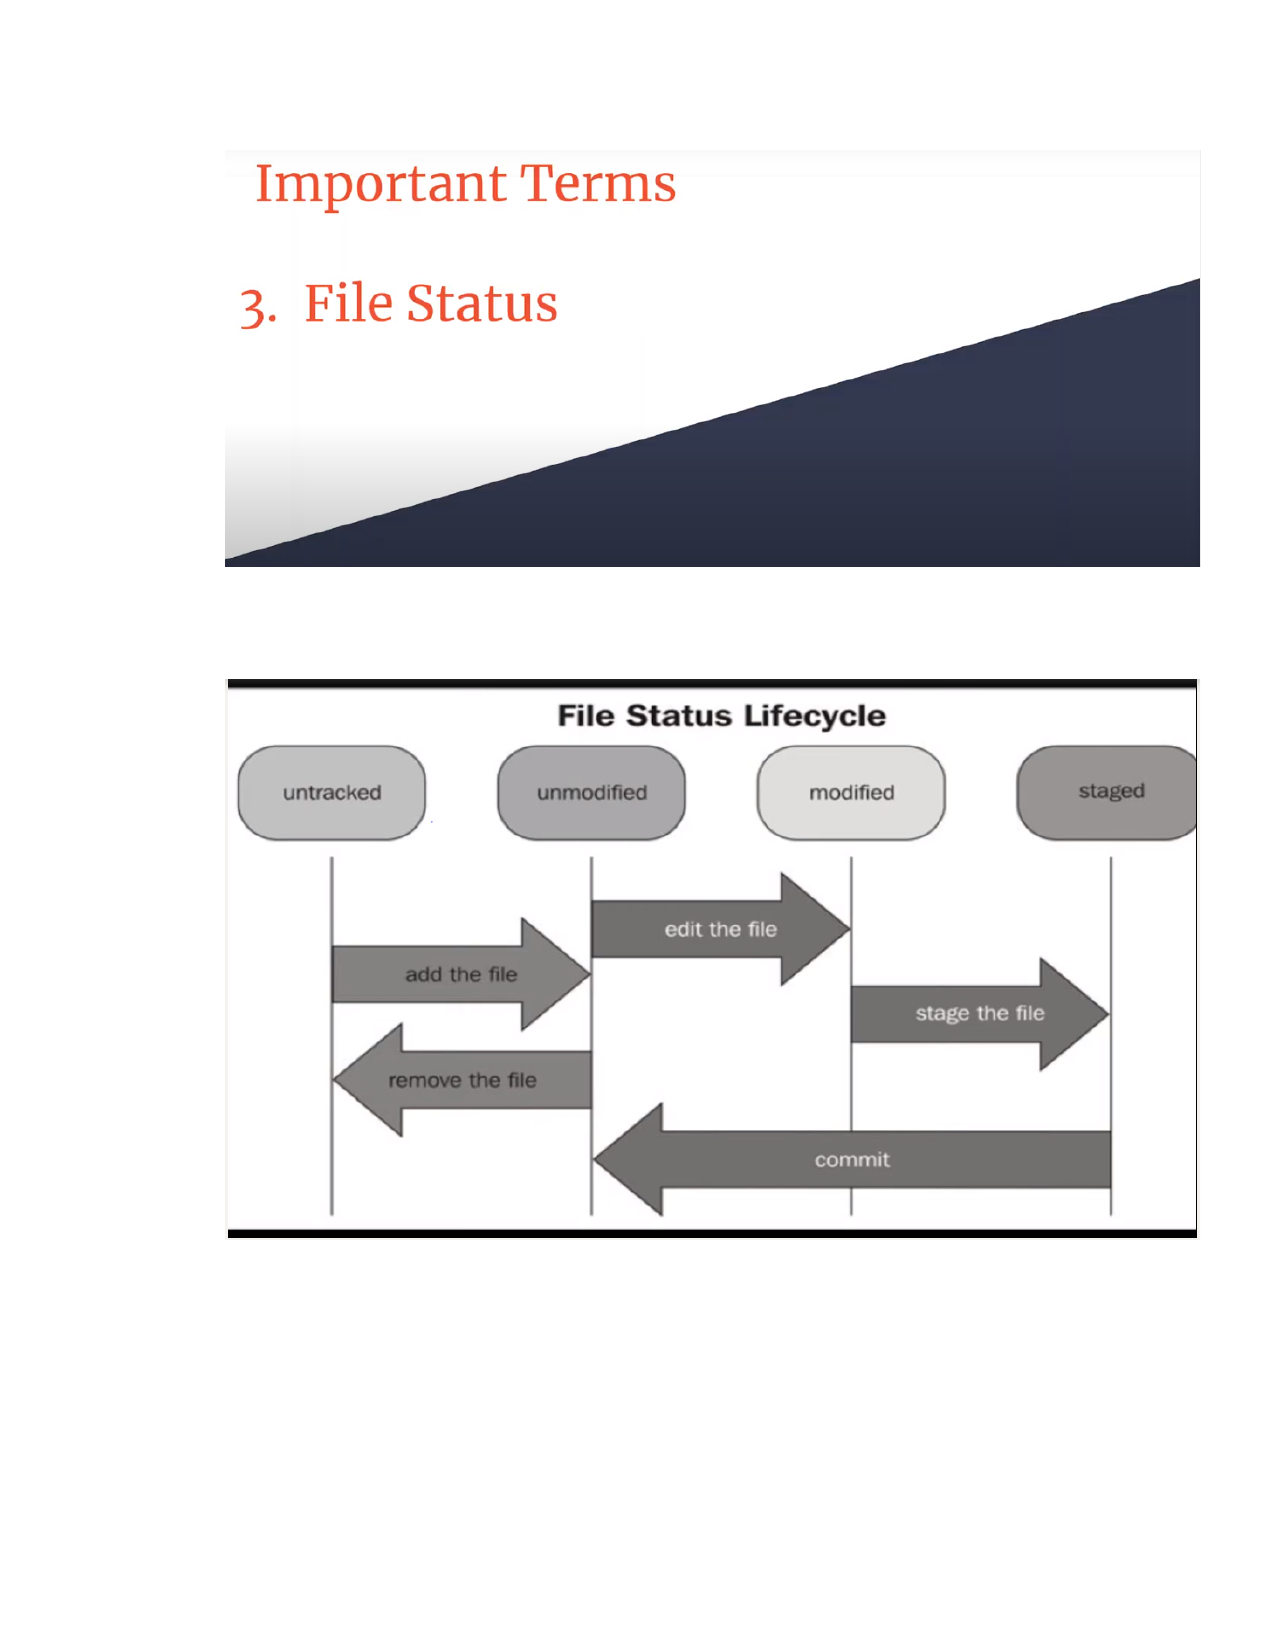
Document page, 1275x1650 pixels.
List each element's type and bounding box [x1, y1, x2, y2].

picture [225, 678, 1200, 1240]
picture [225, 150, 1200, 567]
